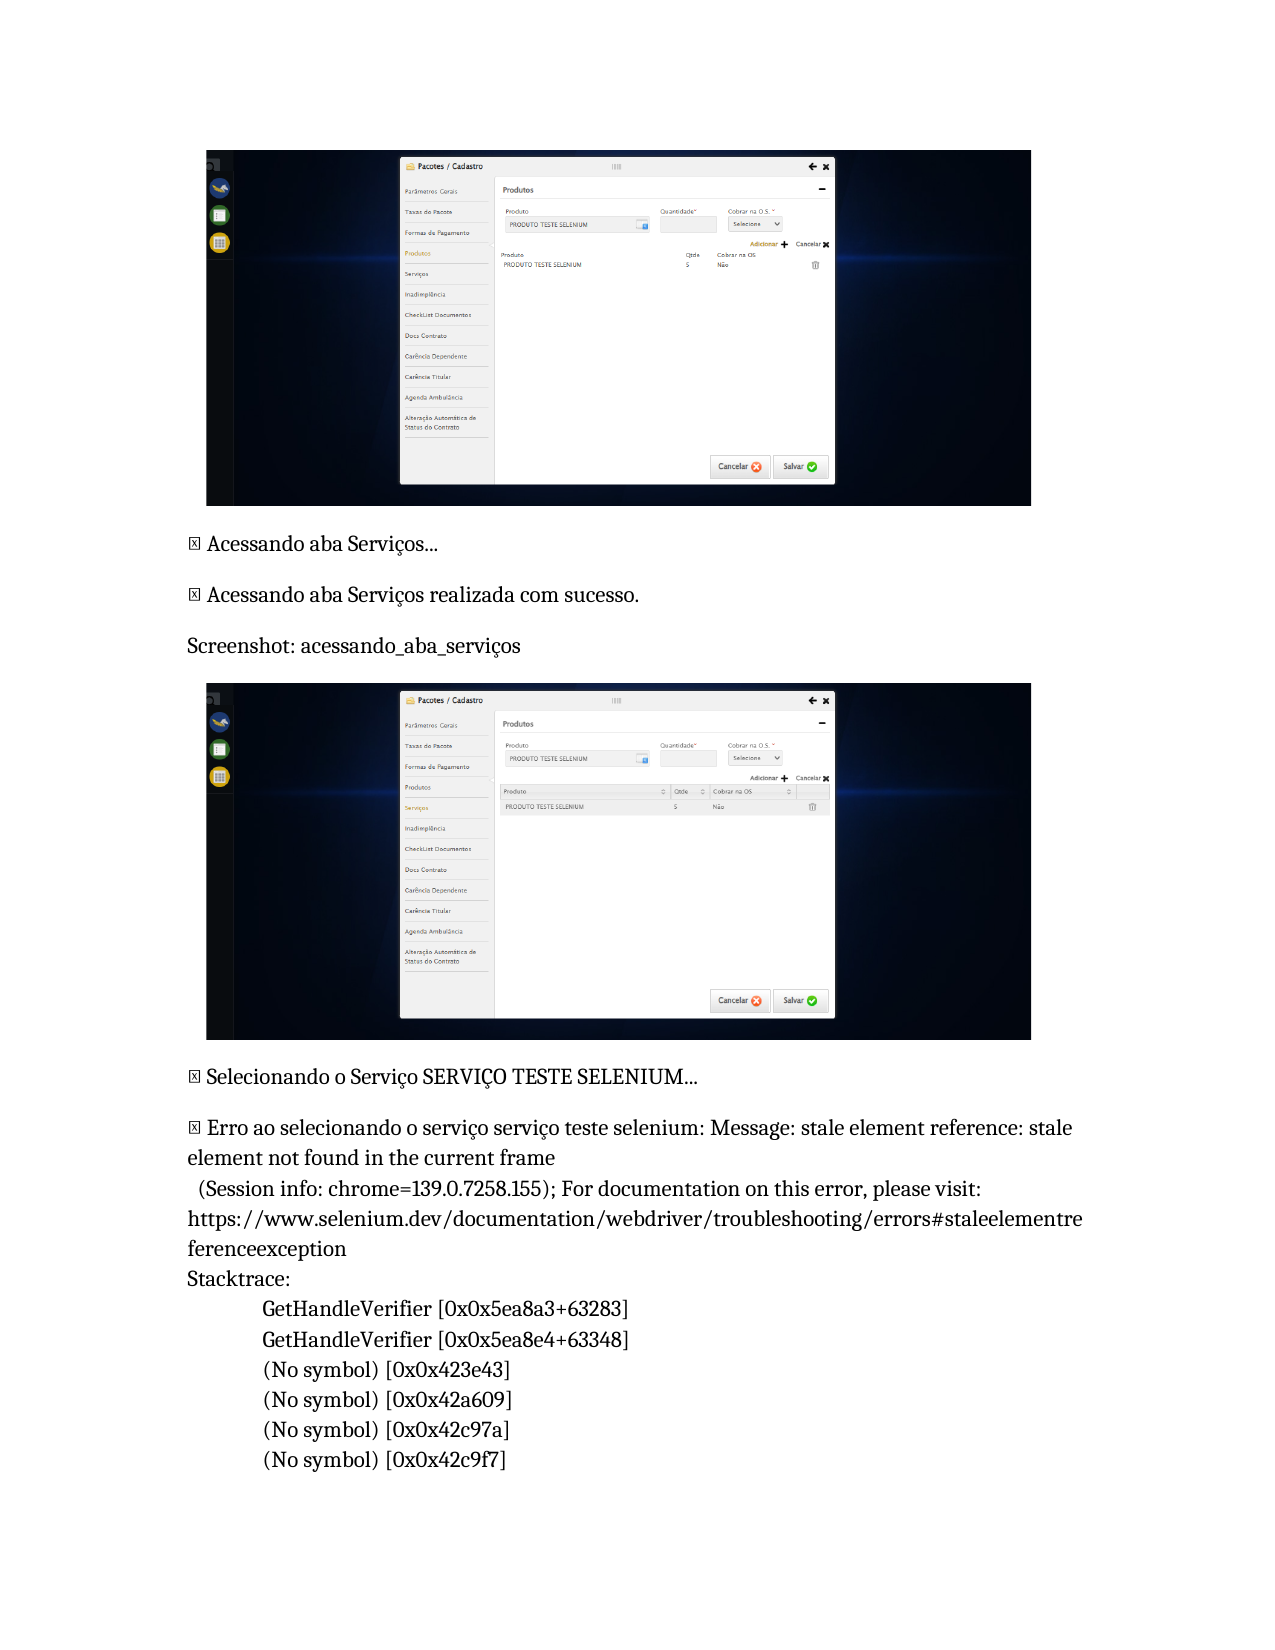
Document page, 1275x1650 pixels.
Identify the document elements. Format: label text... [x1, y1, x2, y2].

picture [206, 683, 1032, 1040]
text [187, 1115, 1087, 1474]
text ✅ Acessando aba Serviços realizada com sucesso. [187, 581, 1087, 608]
text Screenshot: acessando_aba_serviços [187, 632, 1087, 659]
text 🔄 Acessando aba Serviços... [187, 530, 1087, 557]
picture [206, 150, 1032, 506]
text 🔄 Selecionando o Serviço SERVIÇO TESTE SELENIUM... [187, 1064, 1087, 1090]
